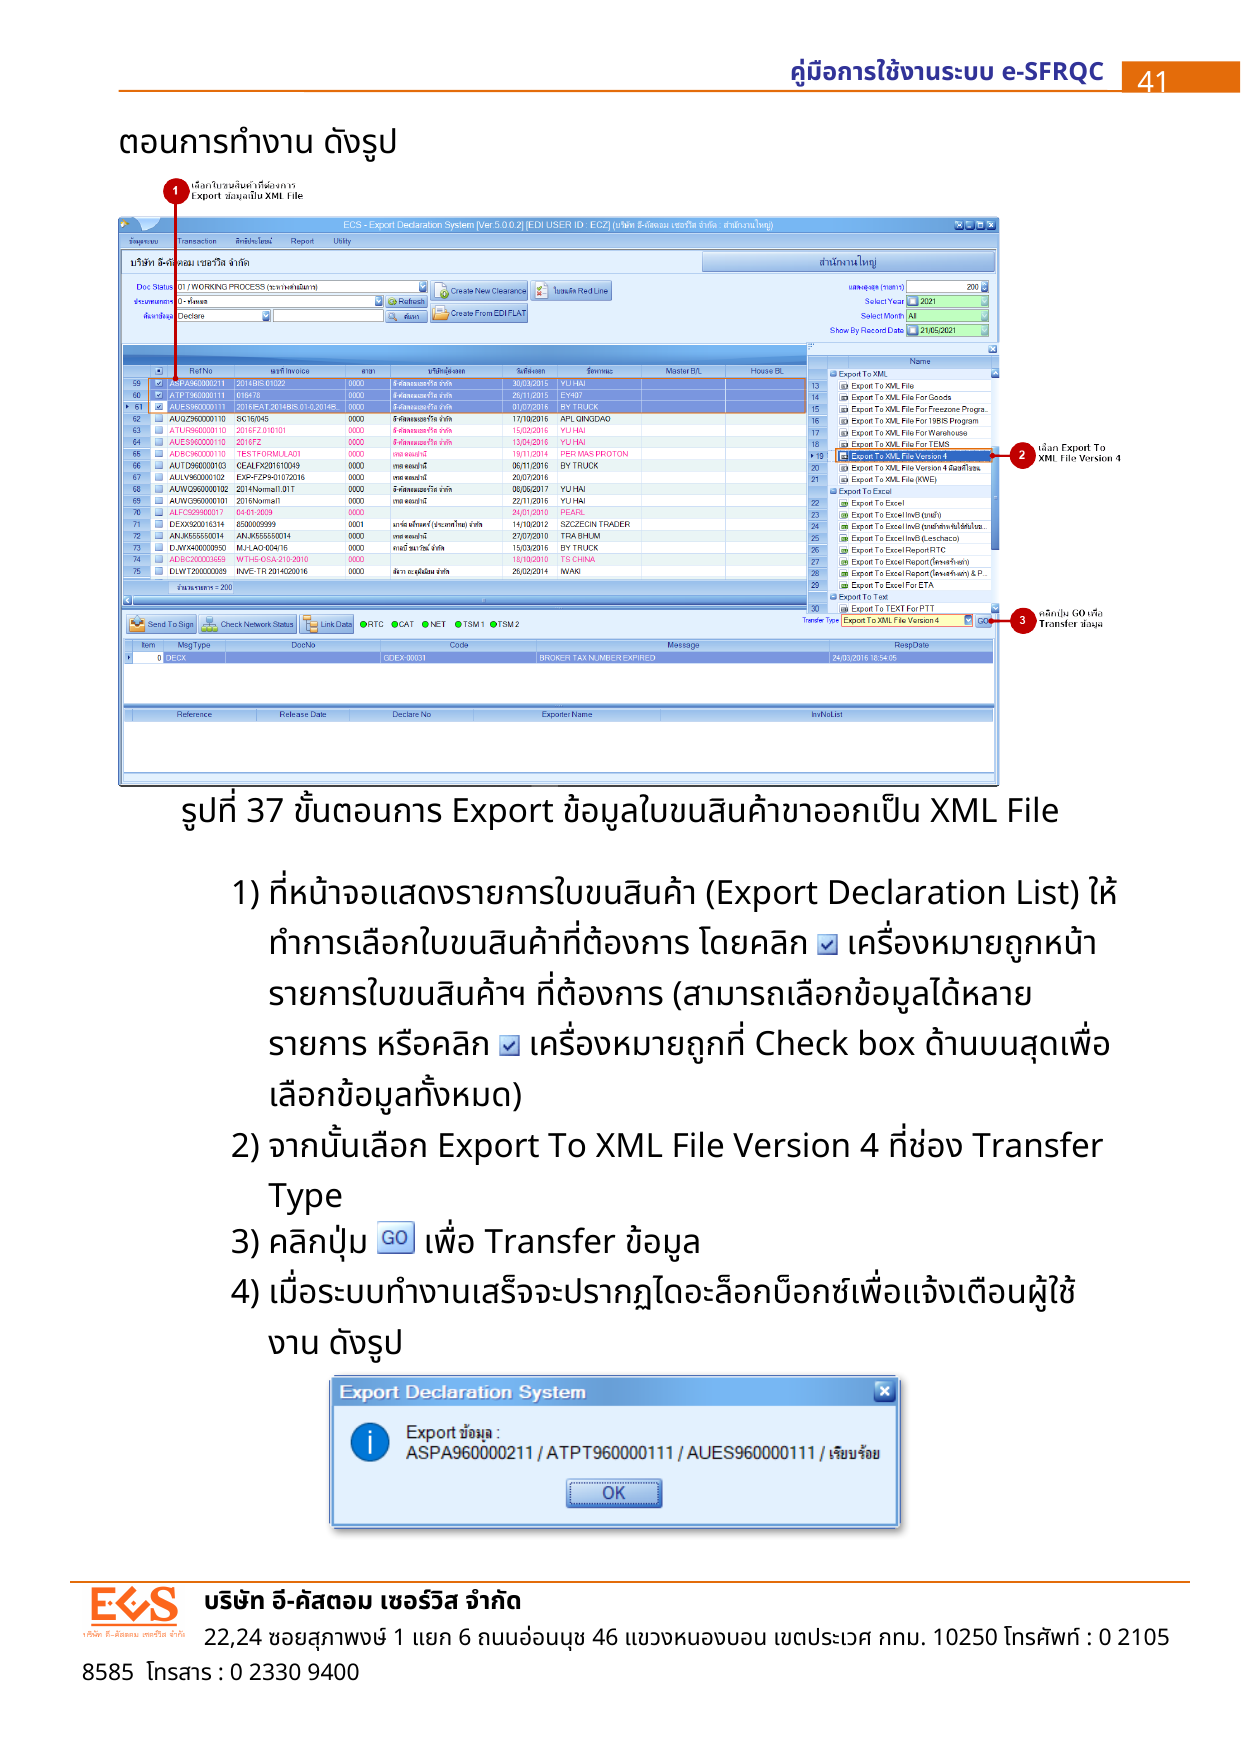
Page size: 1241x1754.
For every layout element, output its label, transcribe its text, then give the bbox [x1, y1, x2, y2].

picture [817, 934, 838, 955]
picture [377, 1221, 415, 1254]
list จากนั้นเลือก Export To XML File Version 4 ที่ช่อง Transfer Type [231, 1121, 1122, 1217]
picture [329, 1375, 901, 1529]
text เมื่อผู้ใช้งานบันทึกข้อมูลใบขนสินค้าขาออกเรียบร้อยแล้ว สามารถนำข้อมูลบางส่วนในใบขนสินค้าฯ ไปสร้างใบคำขอฯ ในระบบ e-SFR ได้โดยมีขั้นตอนการทำงาน ดังรูป [118, 118, 1122, 168]
text รูปที่ 37 ขั้นตอนการ Export ข้อมูลใบขนสินค้าขาออกเป็น XML File [118, 787, 1122, 837]
picture [499, 1035, 520, 1056]
list คลิกปุ่ม เพื่อ Transfer ข้อมูล [231, 1217, 1122, 1268]
picture [81, 1585, 185, 1636]
list เมื่อระบบทำงานเสร็จจะปรากฏไดอะล็อกบ็อกซ์เพื่อแจ้งเตือนผู้ใช้งาน ดังรูป [231, 1268, 1122, 1369]
list ที่หน้าจอแสดงรายการใบขนสินค้า (Export Declaration List) ให้ทำการเลือกใบขนสินค้าที่ต้องการ โดยคลิก เครื่องหมายถูกหน้ารายการใบขนสินค้าฯ ที่ต้องการ (สามารถเลือกข้อมูลได้หลายรายการ หรือคลิก เครื่องหมายถูกที่ Check box ด้านบนสุดเพื่อเลือกข้อมูลทั้งหมด) [231, 868, 1122, 1121]
picture [118, 168, 1123, 787]
